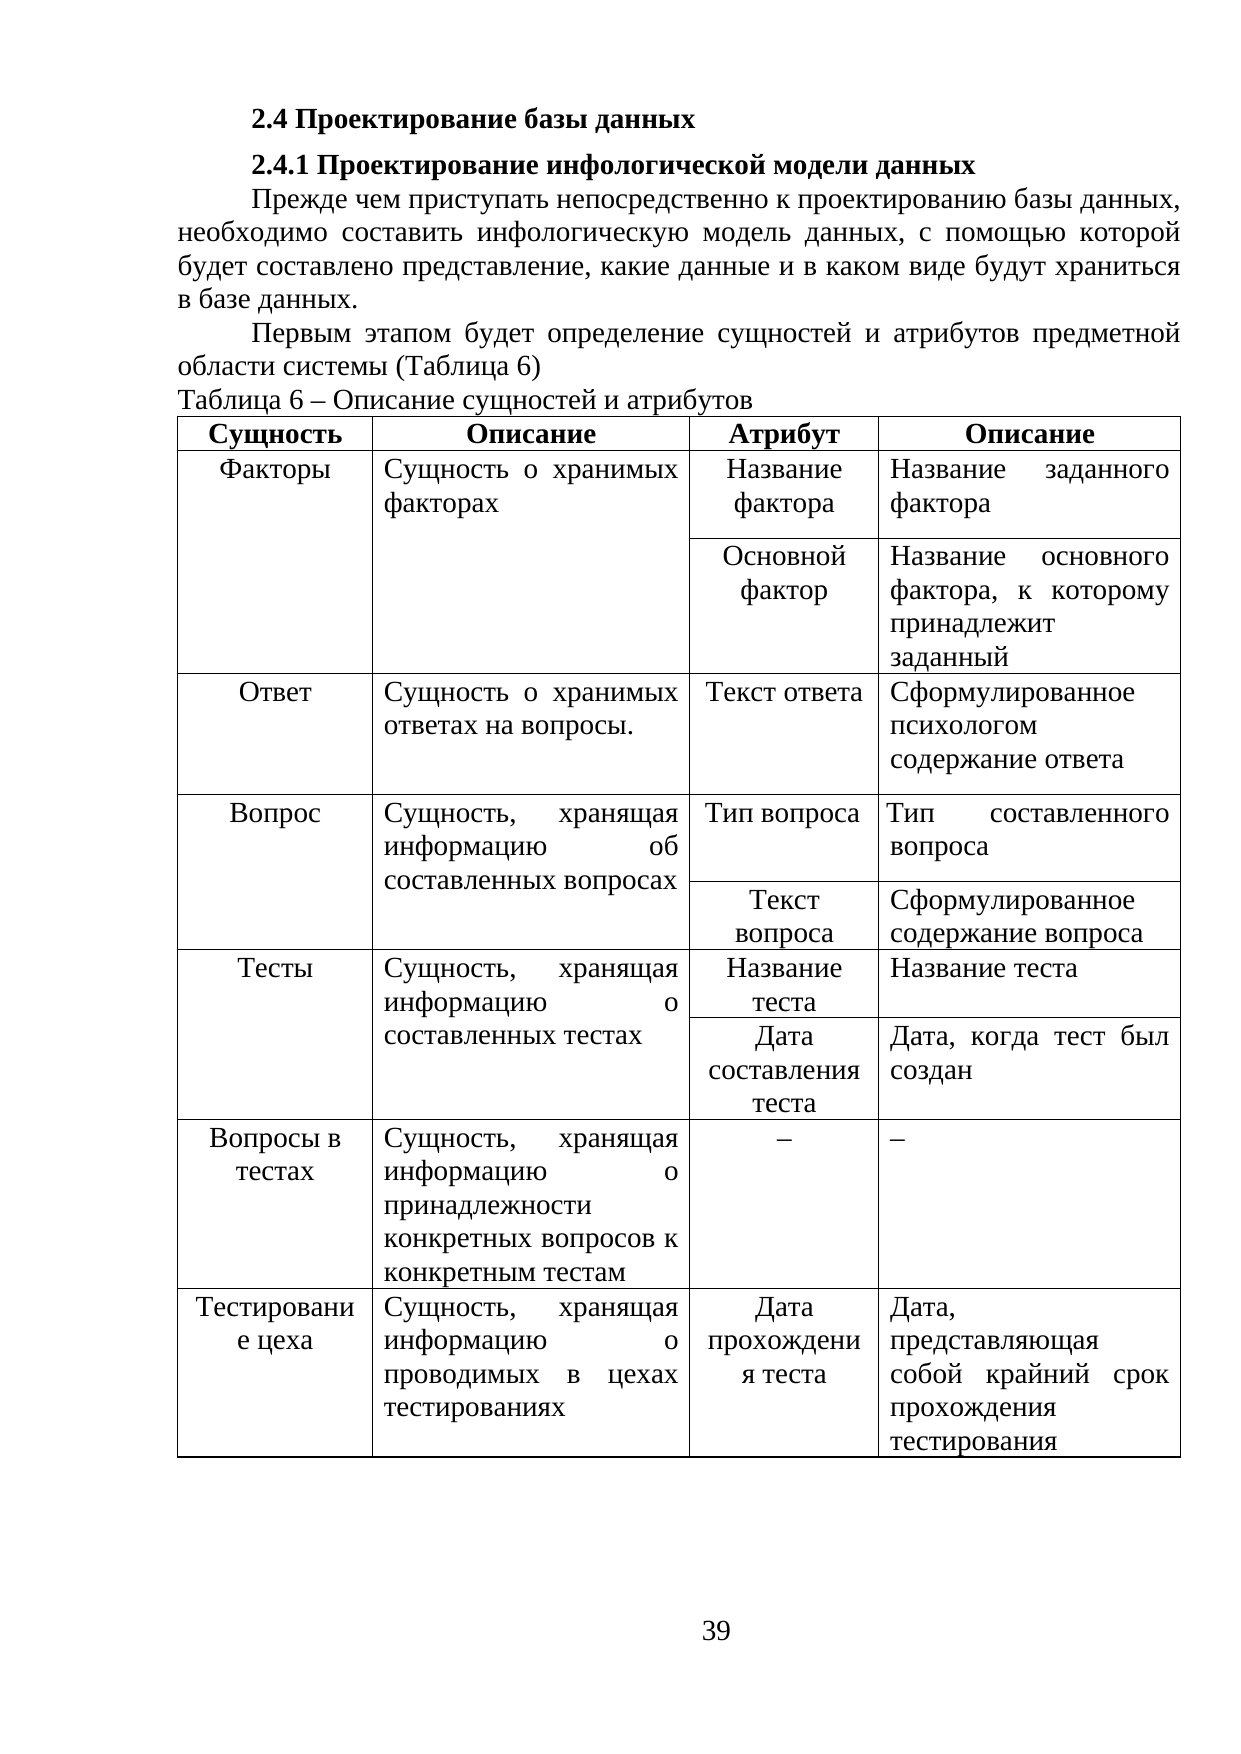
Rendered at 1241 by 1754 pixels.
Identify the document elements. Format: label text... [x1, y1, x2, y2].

table_cell Сущность о хранимых ответах на вопросы. [373, 674, 689, 794]
table_cell Дата прохождения теста [690, 1289, 878, 1456]
table_header Описание [373, 417, 689, 450]
subtitle 2.4 Проектирование базы данных [177, 101, 1181, 135]
table_cell Основной фактор [690, 539, 878, 673]
table_cell Сущность, хранящая информацию о составленных тестах [373, 950, 689, 1119]
table_cell – [879, 1120, 1180, 1288]
table_cell Сущность, хранящая информацию об составленных вопросах [373, 795, 689, 949]
table_cell – [690, 1120, 878, 1288]
table_cell Сформулированное психологом содержание ответа [879, 674, 1180, 794]
table_cell Дата, представляющая собой крайний срок прохождения тестирования [879, 1289, 1180, 1456]
table_cell Сущность, хранящая информацию о принадлежности конкретных вопросов к конкретным тестам [373, 1120, 689, 1288]
table_cell Название теста [690, 950, 878, 1017]
table_cell Название теста [879, 950, 1180, 1017]
table_cell Тип составленного вопроса [879, 795, 1180, 881]
table_cell Тип вопроса [690, 795, 878, 881]
table_cell Тесты [178, 950, 372, 1119]
table_cell Дата составления теста [690, 1018, 878, 1119]
text Первым этапом будет определение сущностей и атрибутов предметной области системы (Таблица 6) [177, 315, 1181, 382]
text 2.4.1 Проектирование инфологической модели данных [177, 147, 1181, 181]
table_cell Текст вопроса [690, 882, 878, 949]
table_cell Текст ответа [690, 674, 878, 794]
text Прежде чем приступать непосредственно к проектированию базы данных, необходимо составить инфологическую модель данных, с помощью которой будет составлено представление, какие данные и в каком виде будут храниться в базе данных. [177, 181, 1181, 315]
table_cell Название заданного фактора [879, 451, 1180, 537]
table_cell Сущность, хранящая информацию о проводимых в цехах тестированиях [373, 1289, 689, 1456]
table_cell Вопросы в тестах [178, 1120, 372, 1288]
table_cell Дата, когда тест был создан [879, 1018, 1180, 1119]
table_cell Тестирование цеха [178, 1289, 372, 1456]
table_header Описание [879, 417, 1180, 450]
table_cell Ответ [178, 674, 372, 794]
table_cell Вопрос [178, 795, 372, 949]
table_header Сущность [178, 417, 372, 450]
table_header Атрибут [690, 417, 878, 450]
text Таблица 6 – Описание сущностей и атрибутов [177, 382, 1181, 416]
table_cell Факторы [178, 451, 372, 673]
table_cell Название основного фактора, к которому принадлежит заданный [879, 539, 1180, 673]
table_cell Сформулированное содержание вопроса [879, 882, 1180, 949]
table_cell Название фактора [690, 451, 878, 537]
table_cell Сущность о хранимых факторах [373, 451, 689, 673]
